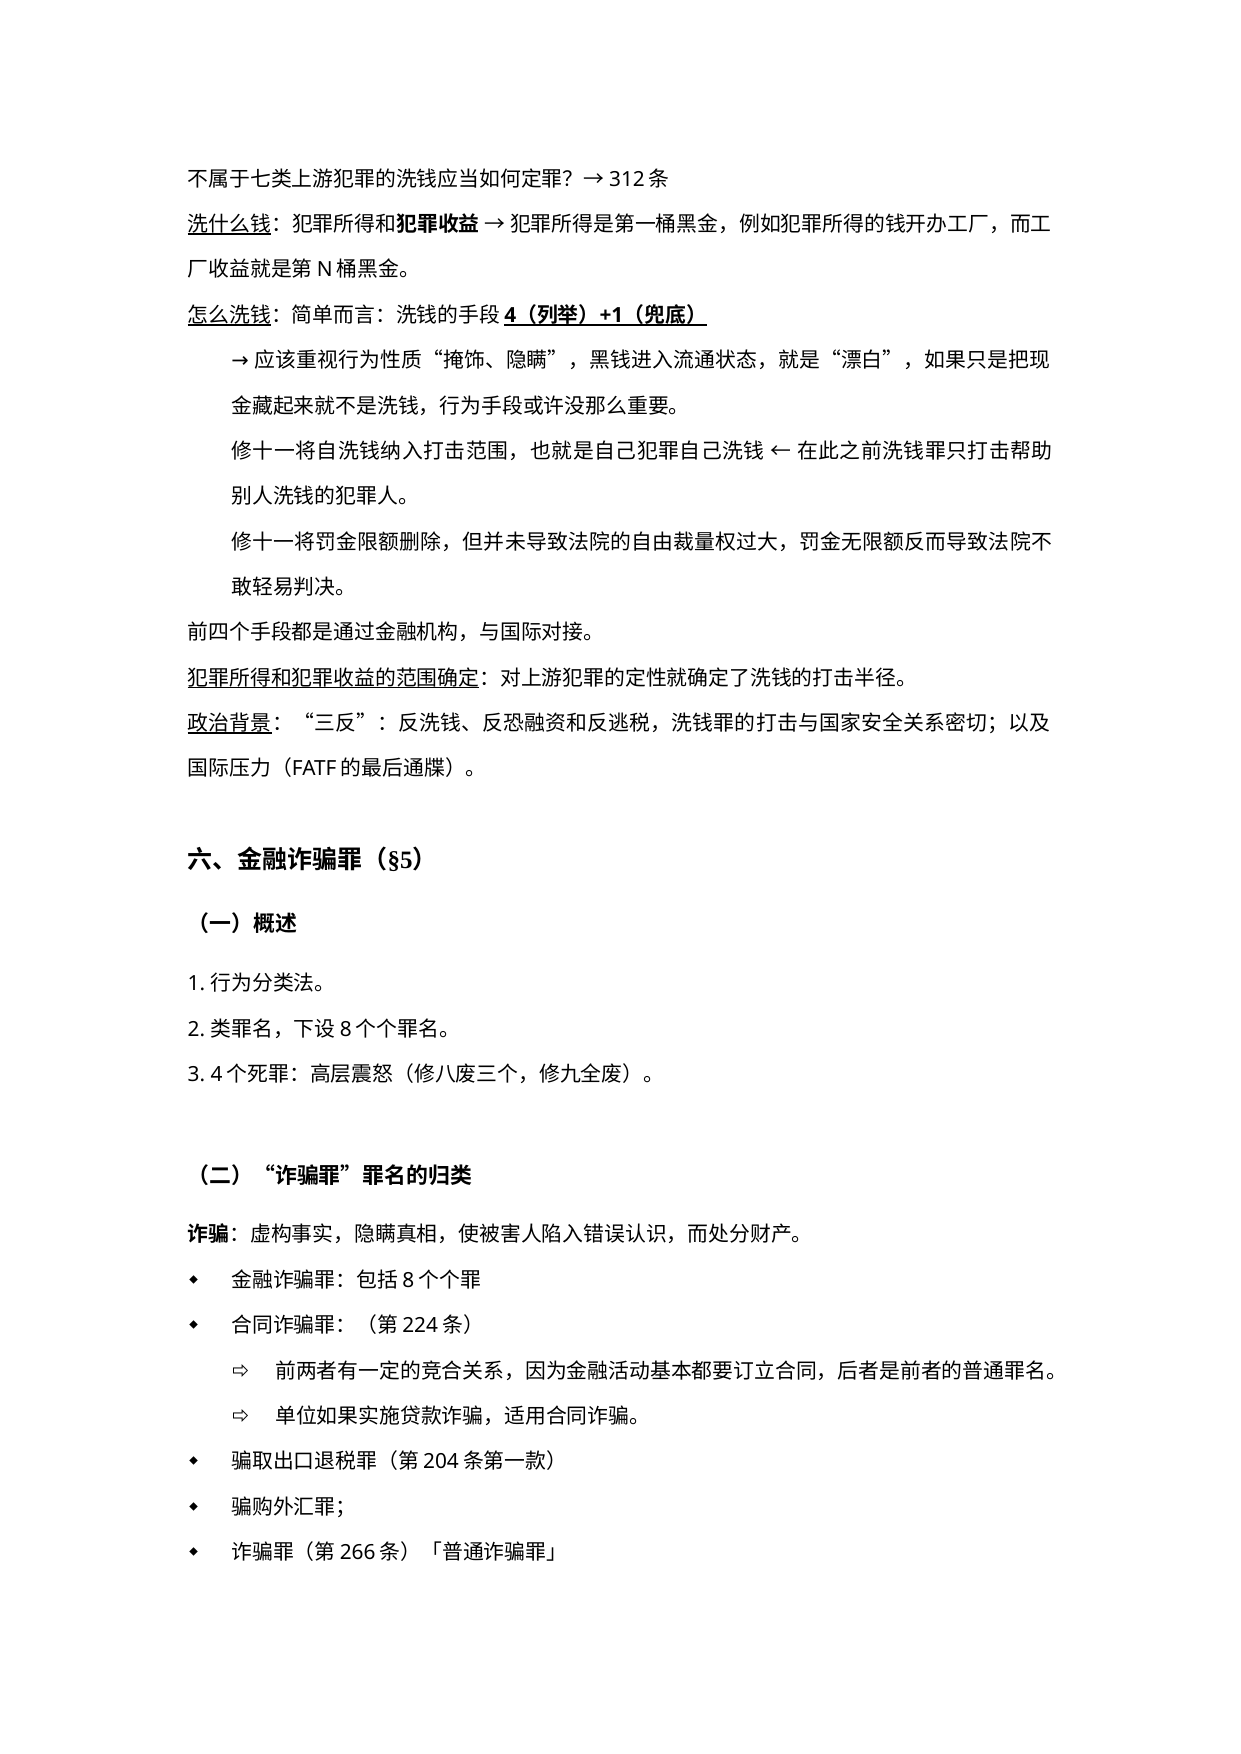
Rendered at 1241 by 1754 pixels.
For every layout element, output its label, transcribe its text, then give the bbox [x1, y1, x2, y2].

text 3. 4个死罪：高层震怒（修八废三个，修九全废）。 [187, 1057, 1053, 1087]
text 犯罪所得和犯罪收益的范围确定：对上游犯罪的定性就确定了洗钱的打击半径。 [187, 661, 1053, 691]
text 修十一将罚金限额删除，但并未导致法院的自由裁量权过大，罚金无限额反而导致法院不敢轻易判决。 [231, 525, 1053, 600]
text 2. 类罪名，下设8个个罪名。 [187, 1012, 1053, 1042]
list 单位如果实施贷款诈骗，适用合同诈骗。 [231, 1399, 1053, 1429]
subtitle （二）“诈骗罪”罪名的归类 [187, 1158, 1053, 1189]
text 怎么洗钱：简单而言：洗钱的手段4（列举）+1（兜底） [187, 298, 1053, 328]
list 骗购外汇罪； [187, 1490, 1053, 1520]
text 诈骗：虚构事实，隐瞒真相，使被害人陷入错误认识，而处分财产。 [187, 1218, 1053, 1248]
text 不属于七类上游犯罪的洗钱应当如何定罪？→ 312条 [187, 162, 1053, 192]
text 修十一将自洗钱纳入打击范围，也就是自己犯罪自己洗钱 ← 在此之前洗钱罪只打击帮助别人洗钱的犯罪人。 [231, 434, 1053, 510]
list 骗取出口退税罪（第204条第一款） [187, 1444, 1053, 1475]
text 1. 行为分类法。 [187, 966, 1053, 997]
list 合同诈骗罪：（第224条） [187, 1308, 1053, 1339]
list 诈骗罪（第266条）「普通诈骗罪」 [187, 1535, 1053, 1566]
text 前四个手段都是通过金融机构，与国际对接。 [187, 616, 1053, 646]
text 洗什么钱：犯罪所得和犯罪收益 → 犯罪所得是第一桶黑金，例如犯罪所得的钱开办工厂，而工厂收益就是第N桶黑金。 [187, 207, 1053, 283]
list 前两者有一定的竞合关系，因为金融活动基本都要订立合同，后者是前者的普通罪名。 [231, 1354, 1053, 1384]
text → 应该重视行为性质“掩饰、隐瞒”，黑钱进入流通状态，就是“漂白”，如果只是把现金藏起来就不是洗钱，行为手段或许没那么重要。 [231, 343, 1053, 419]
text 政治背景：“三反”：反洗钱、反恐融资和反逃税，洗钱罪的打击与国家安全关系密切；以及国际压力（FATF的最后通牒）。 [187, 706, 1053, 782]
list 金融诈骗罪：包括8个个罪 [187, 1263, 1053, 1293]
subtitle （一）概述 [187, 906, 1053, 938]
subtitle 六、金融诈骗罪（§5） [187, 839, 1053, 876]
